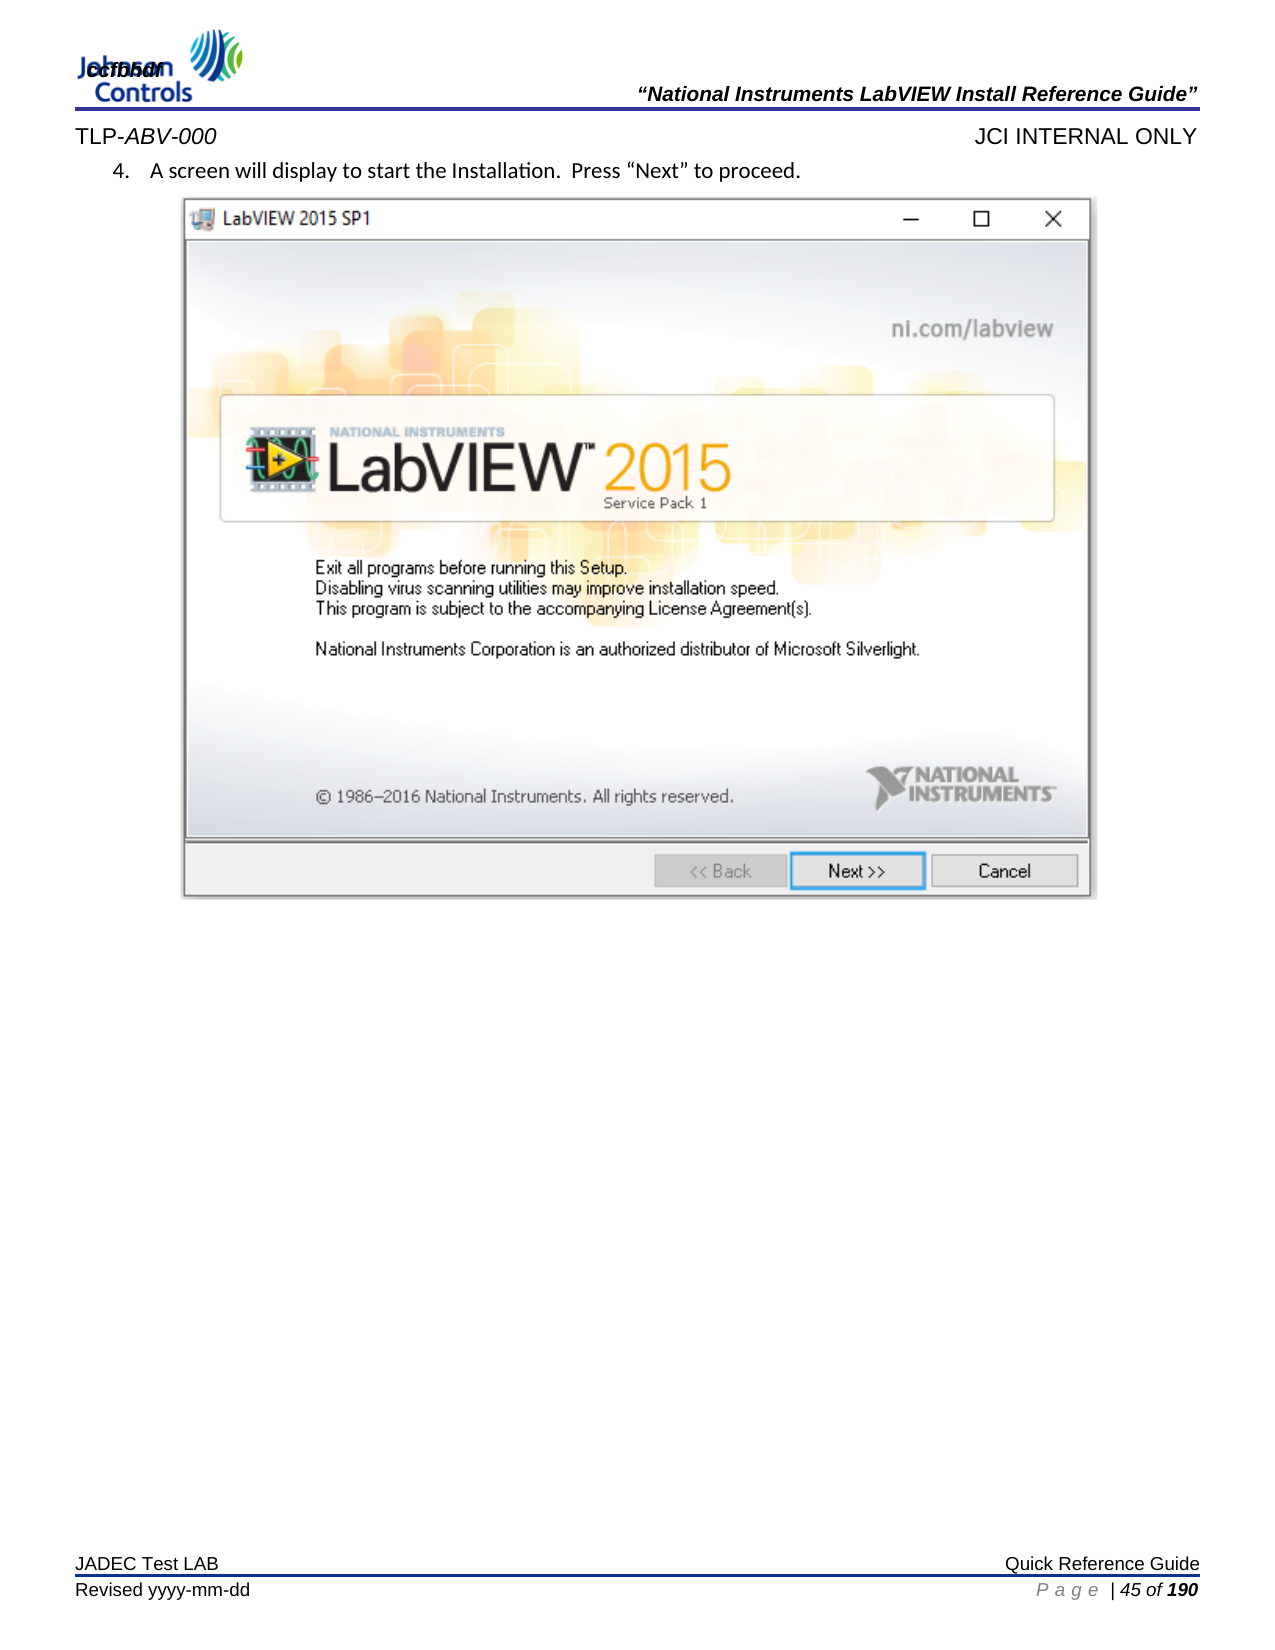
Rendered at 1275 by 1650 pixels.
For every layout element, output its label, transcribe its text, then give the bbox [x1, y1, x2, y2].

picture [76, 26, 246, 105]
list A screen will display to start the Installation. Press “Next” to proceed. [112, 156, 1200, 184]
picture [176, 194, 1099, 903]
